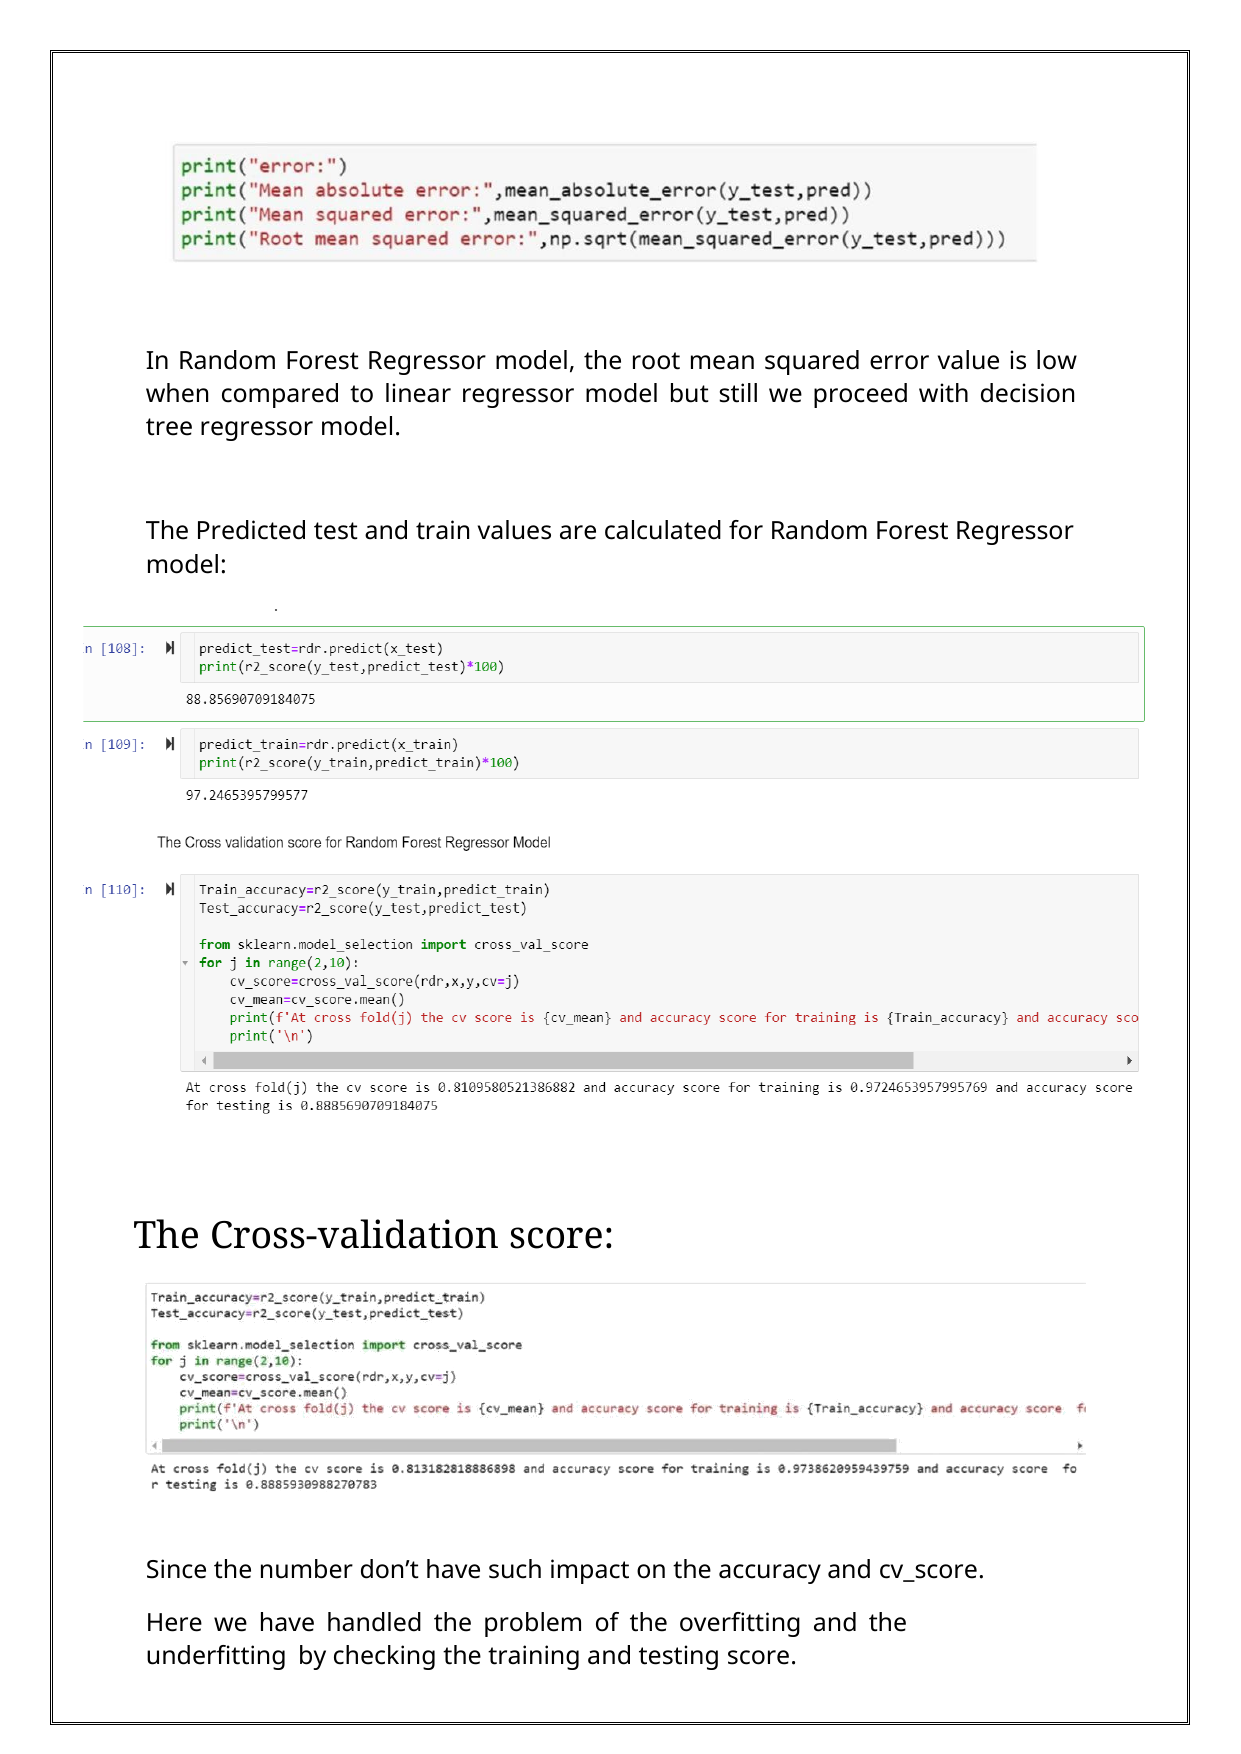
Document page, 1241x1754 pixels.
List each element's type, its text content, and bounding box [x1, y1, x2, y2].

picture [144, 1279, 1086, 1541]
picture [83, 609, 1154, 1117]
text Here we have handled the problem of the overfitting and the underfitting by checking the training and testing score. [146, 1605, 1056, 1672]
text The Predicted test and train values are calculated for Random Forest Regressor model: [146, 512, 1155, 581]
subtitle The Cross-validation score: [133, 1208, 1155, 1259]
picture [165, 141, 1039, 263]
text In Random Forest Regressor model, the root mean squared error value is low when compared to linear regressor model but still we proceed with decision tree regressor model. [146, 342, 1078, 443]
